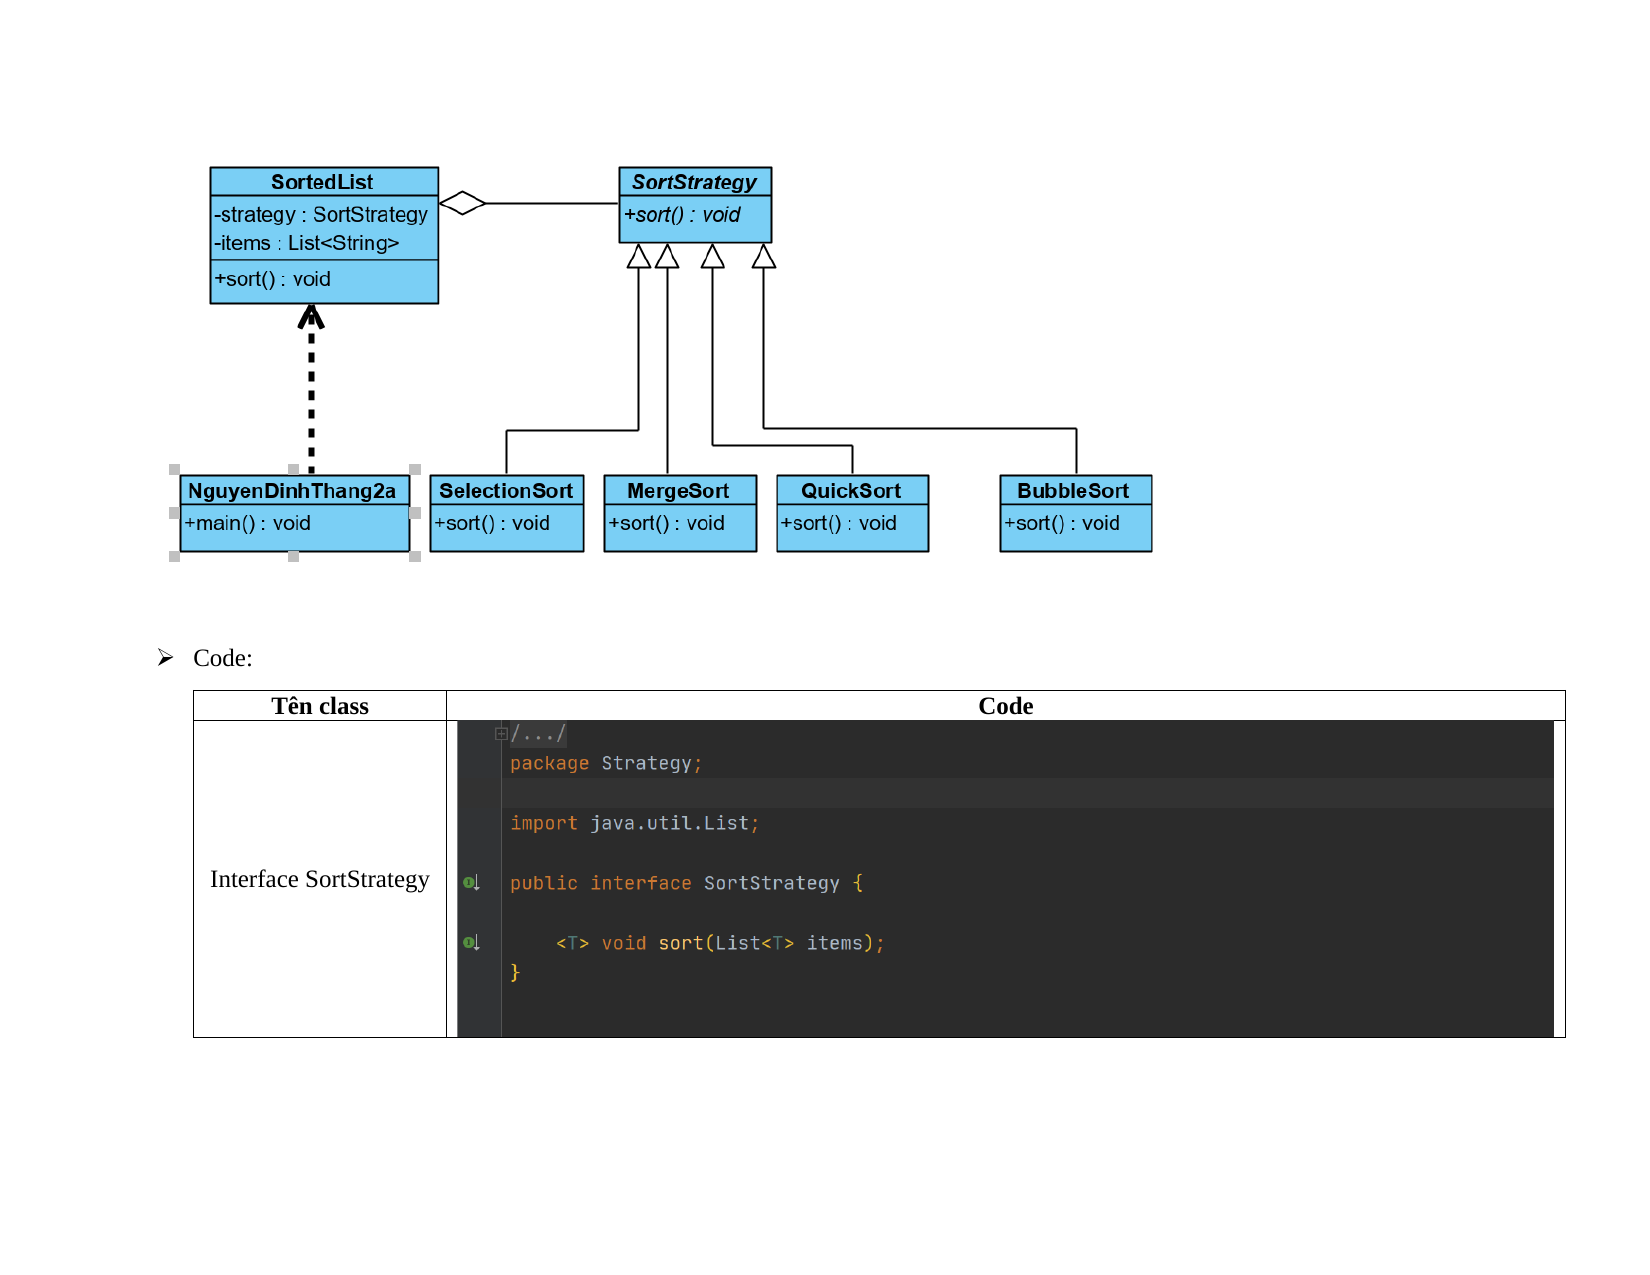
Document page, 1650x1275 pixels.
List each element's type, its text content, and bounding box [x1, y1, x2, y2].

list Code: [156, 643, 1473, 671]
table_header Tên class [194, 691, 446, 719]
table_header Code [447, 691, 1565, 719]
table_cell [447, 721, 457, 1037]
picture [457, 720, 1554, 1037]
table_cell [1554, 721, 1565, 1037]
picture [155, 118, 1223, 594]
table_cell Interface SortStrategy [194, 721, 446, 1037]
